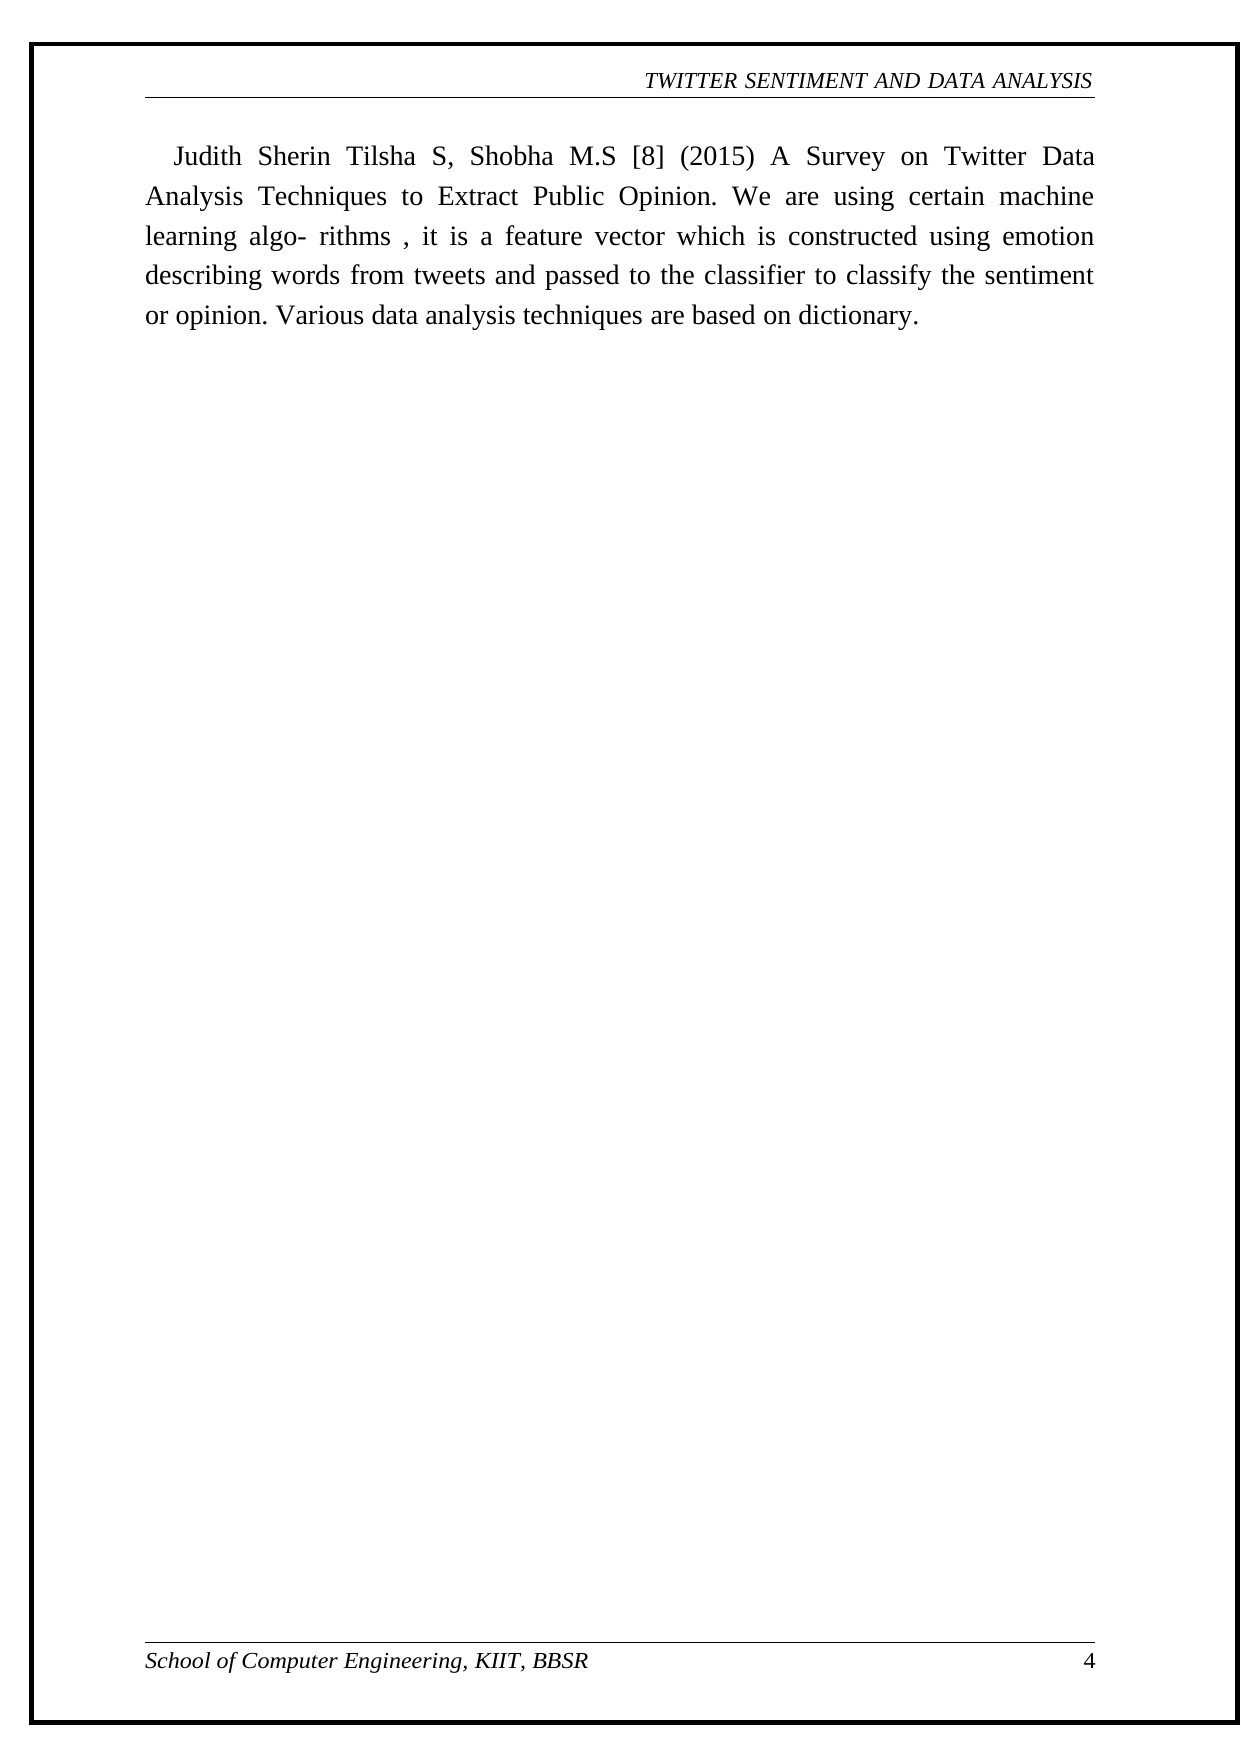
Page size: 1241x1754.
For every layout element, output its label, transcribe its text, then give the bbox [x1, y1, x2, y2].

text TWITTER SENTIMENT AND DATA ANALYSIS [644, 67, 1235, 94]
text Judith Sherin Tilsha S, Shobha M.S [8] (2015) A Survey on Twitter Data Analysis Techniques to Extract Public Opinion. We are using certain machine learning algo- rithms , it is a feature vector which is constructed using emotion describing words from tweets and passed to the classifier to classify the sentiment or opinion. Various data analysis techniques are based on dictionary. [145, 139, 1096, 331]
text School of Computer Engineering, KIIT, BBSR 4 [145, 1642, 1235, 1674]
